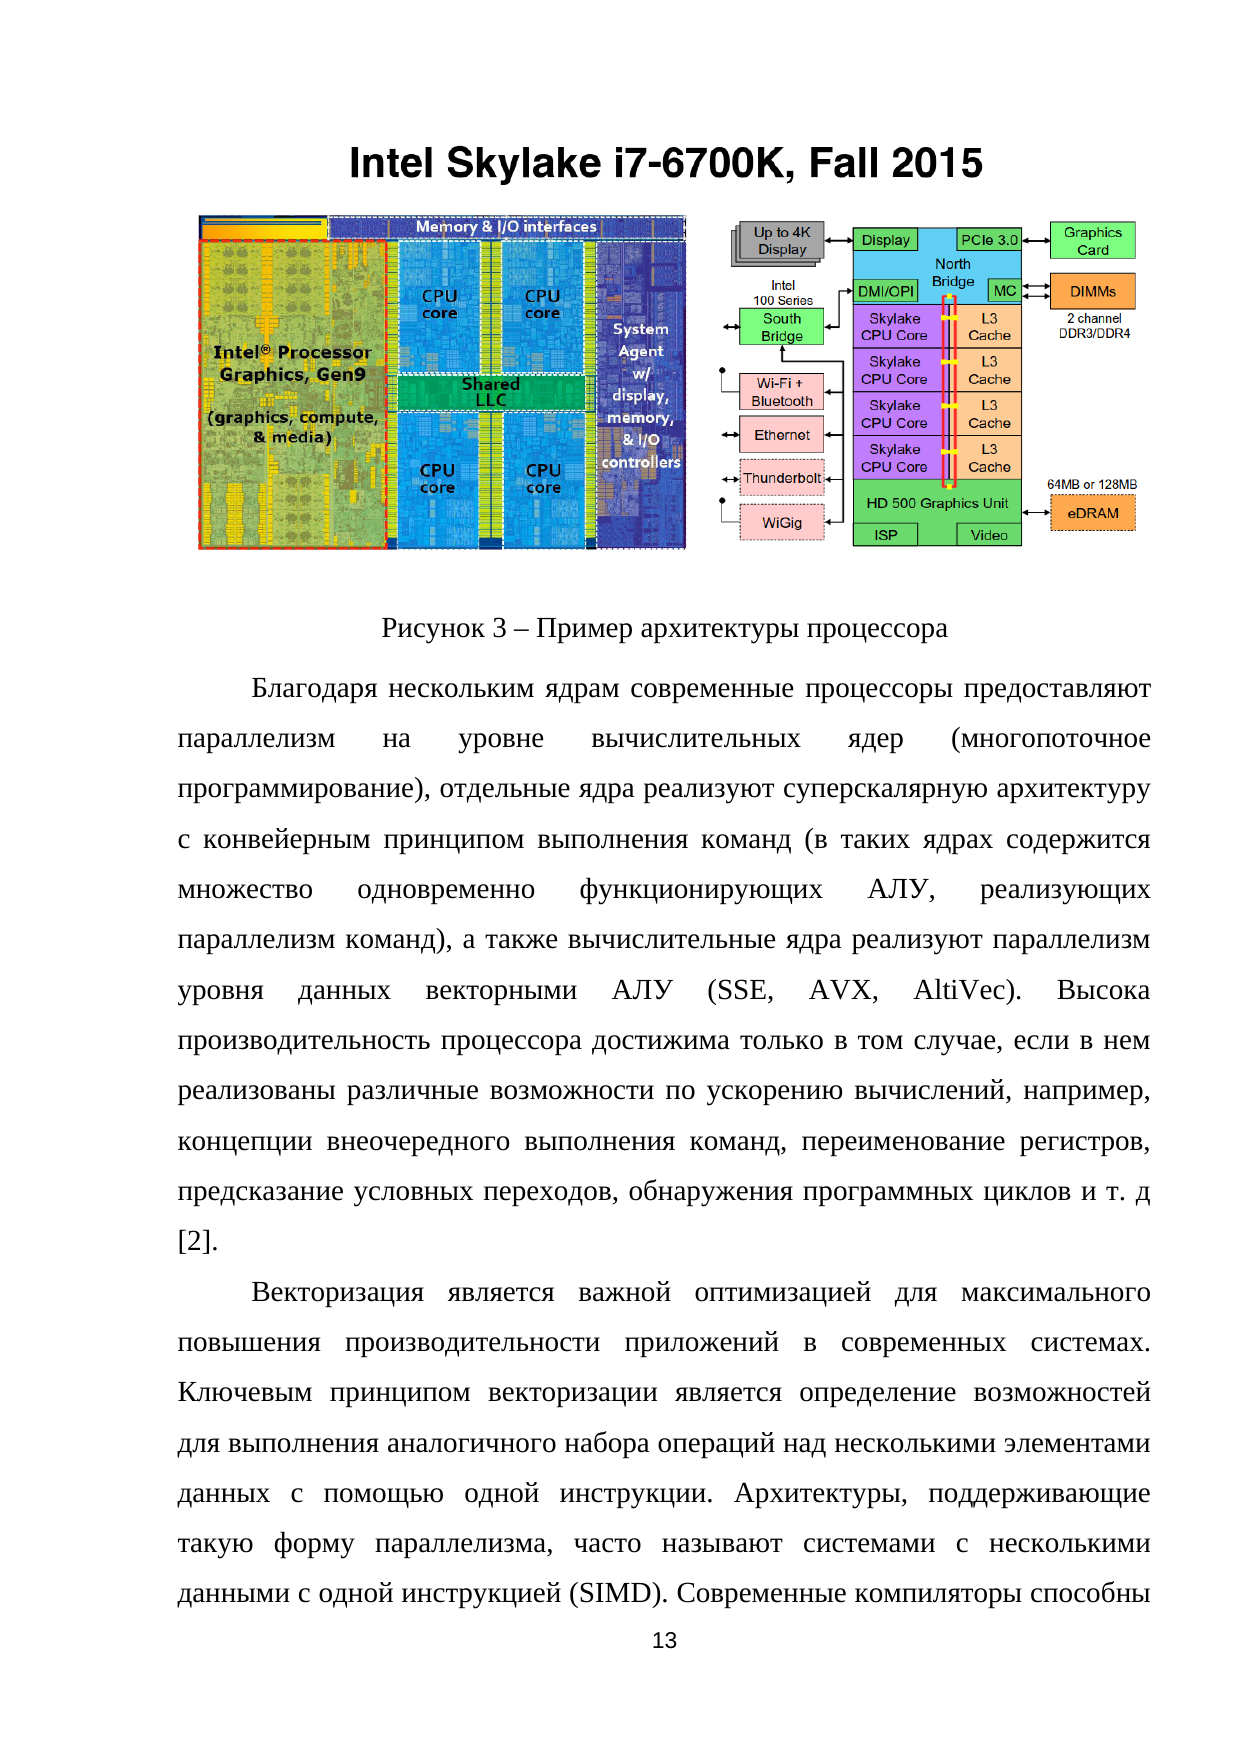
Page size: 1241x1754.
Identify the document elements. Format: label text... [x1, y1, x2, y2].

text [177, 1274, 1152, 1609]
text Благодаря нескольким ядрам современные процессоры предоставляют параллелизм на уровне вычислительных ядер (многопоточное программирование), отдельные ядра реализуют суперскалярную архитектуру с конвейерным принципом выполнения команд (в таких ядрах содержится множество одновременно функционирующих АЛУ, реализующих параллелизм команд), а также вычислительные ядра реализуют параллелизм уровня данных векторными АЛУ (SSE, AVX, AltiVec). Высока производительность процессора достижима только в том случае, если в нем реализованы различные возможности по ускорению вычислений, например, концепции внеочередного выполнения команд, переименование регистров, предсказание условных переходов, обнаружения программных циклов и т. д [2]. [177, 670, 1152, 1257]
picture [177, 118, 1152, 577]
text Рисунок 3 – Пример архитектуры процессора [177, 611, 1152, 644]
